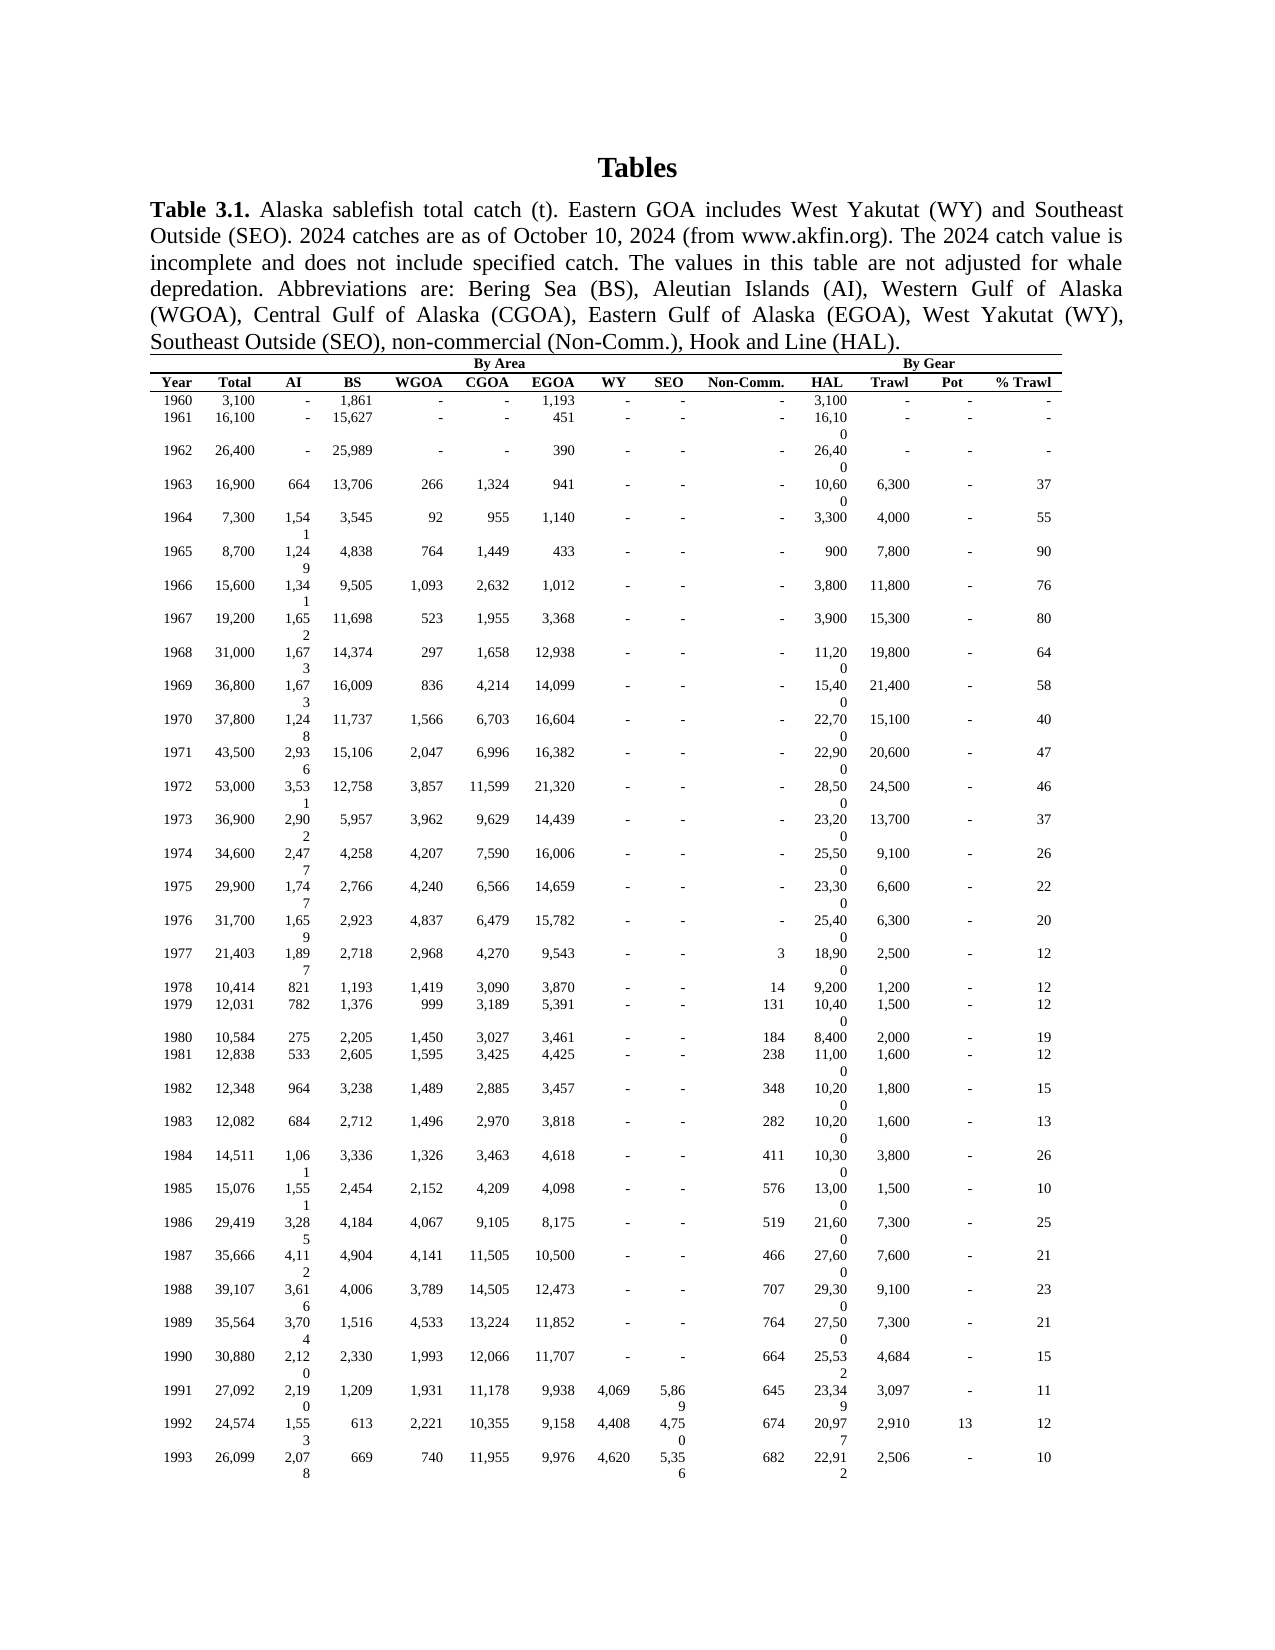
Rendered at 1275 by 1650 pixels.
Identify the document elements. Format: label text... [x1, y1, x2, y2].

table_cell - [586, 744, 641, 778]
table_header By Area [203, 355, 796, 372]
table_cell 3,800 [858, 1147, 921, 1180]
table_cell 999 [384, 996, 454, 1029]
table_cell 9,100 [858, 845, 921, 878]
table_cell 25,989 [321, 442, 384, 476]
table_cell - [586, 811, 641, 845]
table_cell 39,107 [203, 1281, 266, 1314]
table_cell 4,258 [321, 845, 384, 878]
table_cell 5,356 [641, 1449, 696, 1482]
table_cell 53,000 [203, 778, 266, 811]
table_cell 1975 [150, 878, 203, 912]
table_cell 28,500 [796, 778, 858, 811]
table_cell - [696, 543, 796, 576]
table_cell 955 [454, 509, 520, 543]
table_cell 707 [696, 1281, 796, 1314]
table_cell - [921, 1449, 983, 1482]
table_cell 64 [984, 644, 1062, 677]
table_cell 1,193 [321, 979, 384, 996]
table_cell AI [266, 374, 321, 391]
table_cell 1,861 [321, 392, 384, 409]
table_cell 15 [984, 1348, 1062, 1381]
table_cell 1,376 [321, 996, 384, 1029]
table_cell 1986 [150, 1214, 203, 1247]
table_cell 1989 [150, 1314, 203, 1348]
table_cell - [641, 979, 696, 996]
table_cell 11,852 [520, 1314, 586, 1348]
table_cell 6,996 [454, 744, 520, 778]
table_cell - [586, 912, 641, 945]
table_cell 4,620 [586, 1449, 641, 1482]
table_cell 1,659 [266, 912, 321, 945]
table_cell 1,012 [520, 576, 586, 610]
table_cell - [641, 711, 696, 744]
table_cell - [921, 442, 983, 476]
table_cell - [586, 1180, 641, 1214]
table_cell - [696, 409, 796, 442]
table_cell 782 [266, 996, 321, 1029]
table_cell - [586, 1080, 641, 1113]
table_cell 1987 [150, 1247, 203, 1281]
table_cell 2,454 [321, 1180, 384, 1214]
table_cell 12,838 [203, 1046, 266, 1079]
table_cell 1,800 [858, 1080, 921, 1113]
table_cell 2,000 [858, 1029, 921, 1046]
table_cell 3,461 [520, 1029, 586, 1046]
table_cell - [921, 1046, 983, 1079]
table_cell 14,659 [520, 878, 586, 912]
table_cell 4,209 [454, 1180, 520, 1214]
table_cell - [586, 1147, 641, 1180]
table_cell - [921, 1180, 983, 1214]
table_cell 4,618 [520, 1147, 586, 1180]
table_cell 1,595 [384, 1046, 454, 1079]
table_cell 1,673 [266, 644, 321, 677]
table_cell - [586, 610, 641, 643]
table_cell - [696, 476, 796, 509]
table_cell 25 [984, 1214, 1062, 1247]
table_cell 1,600 [858, 1113, 921, 1147]
table_cell 13,000 [796, 1180, 858, 1214]
table_cell 12,031 [203, 996, 266, 1029]
table_cell 76 [984, 576, 1062, 610]
table_cell - [921, 811, 983, 845]
table_cell - [641, 912, 696, 945]
table_cell 4,750 [641, 1415, 696, 1448]
table_cell 11,955 [454, 1449, 520, 1482]
table_cell 297 [384, 644, 454, 677]
table_cell - [586, 576, 641, 610]
table_cell 2,477 [266, 845, 321, 878]
table_cell 2,632 [454, 576, 520, 610]
table_cell - [586, 845, 641, 878]
table_cell - [858, 392, 921, 409]
table_cell 15,076 [203, 1180, 266, 1214]
table_cell 3,857 [384, 778, 454, 811]
table_cell 2,968 [384, 945, 454, 979]
table_cell - [921, 1247, 983, 1281]
table_cell 1972 [150, 778, 203, 811]
table_cell 14,439 [520, 811, 586, 845]
table_cell 2,152 [384, 1180, 454, 1214]
table_cell - [921, 1029, 983, 1046]
table_cell 2,500 [858, 945, 921, 979]
table_cell 1970 [150, 711, 203, 744]
table_cell - [586, 442, 641, 476]
table_cell 92 [384, 509, 454, 543]
table_cell 4,837 [384, 912, 454, 945]
table_cell 2,923 [321, 912, 384, 945]
table_cell 12 [984, 996, 1062, 1029]
table_cell 1,652 [266, 610, 321, 643]
table_cell 9,105 [454, 1214, 520, 1247]
table_cell 15,300 [858, 610, 921, 643]
table_cell - [984, 409, 1062, 442]
table_cell 6,300 [858, 912, 921, 945]
table_cell 1,248 [266, 711, 321, 744]
table_cell - [921, 1113, 983, 1147]
table_cell - [921, 1147, 983, 1180]
table_cell BS [321, 374, 384, 391]
table_cell 26,400 [796, 442, 858, 476]
table_cell Non-Comm. [696, 374, 796, 391]
table_cell 22,900 [796, 744, 858, 778]
table_cell 466 [696, 1247, 796, 1281]
table_cell - [696, 677, 796, 711]
table_cell 14,505 [454, 1281, 520, 1314]
table_cell WGOA [384, 374, 454, 391]
table_cell 1,489 [384, 1080, 454, 1113]
table_cell 6,479 [454, 912, 520, 945]
table_cell - [586, 1113, 641, 1147]
table_cell 12 [984, 945, 1062, 979]
table_cell - [641, 845, 696, 878]
table_cell 11,505 [454, 1247, 520, 1281]
table_cell - [921, 677, 983, 711]
table_cell 37 [984, 811, 1062, 845]
table_cell 18,900 [796, 945, 858, 979]
table_cell 55 [984, 509, 1062, 543]
table_cell 9,976 [520, 1449, 586, 1482]
table_cell % Trawl [984, 374, 1062, 391]
table_cell 16,604 [520, 711, 586, 744]
table_cell - [921, 778, 983, 811]
table_cell - [984, 392, 1062, 409]
table_cell 1969 [150, 677, 203, 711]
table_cell 27,600 [796, 1247, 858, 1281]
table_cell 1,341 [266, 576, 321, 610]
table_cell 16,009 [321, 677, 384, 711]
table_cell 1980 [150, 1029, 203, 1046]
table_cell - [921, 543, 983, 576]
table_cell 9,629 [454, 811, 520, 845]
table_cell 1,093 [384, 576, 454, 610]
table_cell 40 [984, 711, 1062, 744]
table_cell 5,869 [641, 1381, 696, 1415]
table_cell 7,300 [858, 1214, 921, 1247]
table_cell 10 [984, 1180, 1062, 1214]
table_cell 3,704 [266, 1314, 321, 1348]
table_cell 12 [984, 1415, 1062, 1448]
table_cell 46 [984, 778, 1062, 811]
table_cell 4,184 [321, 1214, 384, 1247]
table_cell 23,200 [796, 811, 858, 845]
table_cell 21 [984, 1314, 1062, 1348]
table_cell - [586, 1281, 641, 1314]
table_cell - [641, 644, 696, 677]
table_cell 282 [696, 1113, 796, 1147]
table_cell 2,506 [858, 1449, 921, 1482]
table_cell 1,326 [384, 1147, 454, 1180]
table_cell 1,566 [384, 711, 454, 744]
table_cell 1,140 [520, 509, 586, 543]
table_cell Trawl [858, 374, 921, 391]
table_cell - [641, 945, 696, 979]
table_cell 58 [984, 677, 1062, 711]
table_cell 20,977 [796, 1415, 858, 1448]
table_cell 4,067 [384, 1214, 454, 1247]
table_cell 10 [984, 1449, 1062, 1482]
table_cell 740 [384, 1449, 454, 1482]
table_cell - [641, 610, 696, 643]
table_cell - [641, 677, 696, 711]
table_cell 80 [984, 610, 1062, 643]
table_cell 16,382 [520, 744, 586, 778]
table_cell 3,368 [520, 610, 586, 643]
table_cell - [921, 1214, 983, 1247]
table_cell 1,516 [321, 1314, 384, 1348]
table_cell - [586, 644, 641, 677]
table_cell 266 [384, 476, 454, 509]
table_cell - [696, 878, 796, 912]
table_cell 19 [984, 1029, 1062, 1046]
table_cell - [586, 543, 641, 576]
table_cell - [696, 392, 796, 409]
table_cell 23 [984, 1281, 1062, 1314]
table_cell 3,818 [520, 1113, 586, 1147]
table_cell 4,069 [586, 1381, 641, 1415]
table_cell 13 [921, 1415, 983, 1448]
table_cell 15 [984, 1080, 1062, 1113]
table_cell - [696, 744, 796, 778]
table_cell 836 [384, 677, 454, 711]
table_cell 12 [984, 1046, 1062, 1079]
table_cell 4,112 [266, 1247, 321, 1281]
table_cell 964 [266, 1080, 321, 1113]
table_cell 1993 [150, 1449, 203, 1482]
table_cell - [921, 1348, 983, 1381]
table_cell - [921, 476, 983, 509]
table_cell 1965 [150, 543, 203, 576]
table_cell - [641, 442, 696, 476]
table_cell - [641, 1046, 696, 1079]
table_cell 47 [984, 744, 1062, 778]
table_cell 6,566 [454, 878, 520, 912]
table_cell 1,496 [384, 1113, 454, 1147]
table_cell - [921, 509, 983, 543]
table_cell 7,300 [203, 509, 266, 543]
table_cell 645 [696, 1381, 796, 1415]
table_cell 22 [984, 878, 1062, 912]
table_cell 35,666 [203, 1247, 266, 1281]
table_cell 15,400 [796, 677, 858, 711]
table_cell - [641, 1281, 696, 1314]
table_cell 10,584 [203, 1029, 266, 1046]
table_cell 19,800 [858, 644, 921, 677]
table_cell 275 [266, 1029, 321, 1046]
table_cell 1,897 [266, 945, 321, 979]
table_cell 15,600 [203, 576, 266, 610]
table_cell - [586, 1214, 641, 1247]
table_cell 2,120 [266, 1348, 321, 1381]
table_cell 4,000 [858, 509, 921, 543]
table_cell - [696, 912, 796, 945]
table_cell 12,758 [321, 778, 384, 811]
table_cell 4,006 [321, 1281, 384, 1314]
table_cell 10,500 [520, 1247, 586, 1281]
table_cell 348 [696, 1080, 796, 1113]
table_cell 35,564 [203, 1314, 266, 1348]
table_cell 14,099 [520, 677, 586, 711]
table_cell - [921, 945, 983, 979]
table_cell - [696, 644, 796, 677]
table_cell 2,047 [384, 744, 454, 778]
table_cell - [921, 996, 983, 1029]
table_cell - [384, 409, 454, 442]
table_cell 11,599 [454, 778, 520, 811]
table_cell 20 [984, 912, 1062, 945]
table_cell 1985 [150, 1180, 203, 1214]
table_cell 26 [984, 845, 1062, 878]
table_cell 29,419 [203, 1214, 266, 1247]
table_cell 15,782 [520, 912, 586, 945]
table_cell - [586, 677, 641, 711]
table_cell - [858, 409, 921, 442]
table_cell 43,500 [203, 744, 266, 778]
table_cell - [641, 1147, 696, 1180]
table_cell 1976 [150, 912, 203, 945]
table_cell 5,391 [520, 996, 586, 1029]
table_cell WY [586, 374, 641, 391]
table_cell 2,910 [858, 1415, 921, 1448]
table_cell 1977 [150, 945, 203, 979]
table_cell 23,300 [796, 878, 858, 912]
table_cell 21,320 [520, 778, 586, 811]
table_cell 14,374 [321, 644, 384, 677]
table_cell 13,224 [454, 1314, 520, 1348]
table_cell 900 [796, 543, 858, 576]
table_cell 1974 [150, 845, 203, 878]
table_cell 25,500 [796, 845, 858, 878]
table_cell 1960 [150, 392, 203, 409]
table_cell 31,000 [203, 644, 266, 677]
table_cell - [921, 1314, 983, 1348]
table_cell 4,214 [454, 677, 520, 711]
table_cell 433 [520, 543, 586, 576]
table_cell - [641, 476, 696, 509]
table_cell 10,200 [796, 1113, 858, 1147]
table_cell 10,200 [796, 1080, 858, 1113]
table_cell 12,066 [454, 1348, 520, 1381]
table_cell 8,700 [203, 543, 266, 576]
table_cell - [454, 442, 520, 476]
table_cell - [921, 610, 983, 643]
table_cell 764 [384, 543, 454, 576]
table_cell 1,200 [858, 979, 921, 996]
table_cell 22,700 [796, 711, 858, 744]
table_cell 14,511 [203, 1147, 266, 1180]
table_cell 1,249 [266, 543, 321, 576]
table_cell - [696, 778, 796, 811]
table_cell 29,300 [796, 1281, 858, 1314]
table_cell - [586, 778, 641, 811]
table_cell 238 [696, 1046, 796, 1079]
table_cell - [586, 509, 641, 543]
table_cell 8,175 [520, 1214, 586, 1247]
table_cell 15,106 [321, 744, 384, 778]
table_cell 411 [696, 1147, 796, 1180]
table_cell 664 [266, 476, 321, 509]
table_cell 26,400 [203, 442, 266, 476]
table_cell 1,673 [266, 677, 321, 711]
table_cell 9,200 [796, 979, 858, 996]
table_cell 1961 [150, 409, 203, 442]
table_cell 12 [984, 979, 1062, 996]
table_cell - [266, 442, 321, 476]
table_cell 1,500 [858, 996, 921, 1029]
table_cell 1,324 [454, 476, 520, 509]
table_cell 10,355 [454, 1415, 520, 1448]
table_cell - [696, 509, 796, 543]
table_cell 3,100 [203, 392, 266, 409]
table_cell 12,938 [520, 644, 586, 677]
table_cell Year [150, 374, 203, 391]
table_cell - [921, 409, 983, 442]
table_cell 15,627 [321, 409, 384, 442]
table_cell - [696, 610, 796, 643]
table_cell 7,590 [454, 845, 520, 878]
table_cell - [921, 845, 983, 878]
table_cell - [586, 1247, 641, 1281]
table_cell - [586, 878, 641, 912]
table_cell 11,178 [454, 1381, 520, 1415]
table_cell - [696, 845, 796, 878]
table_cell - [641, 1247, 696, 1281]
table_cell - [641, 409, 696, 442]
table_cell 20,600 [858, 744, 921, 778]
table_cell 10,300 [796, 1147, 858, 1180]
table_cell 1988 [150, 1281, 203, 1314]
table_cell 4,684 [858, 1348, 921, 1381]
table_cell 1963 [150, 476, 203, 509]
table_cell 4,141 [384, 1247, 454, 1281]
table_cell 27,500 [796, 1314, 858, 1348]
table_cell 1983 [150, 1113, 203, 1147]
table_cell 1990 [150, 1348, 203, 1381]
table_cell 3,962 [384, 811, 454, 845]
table_cell 37 [984, 476, 1062, 509]
table_cell - [921, 744, 983, 778]
table_cell 16,100 [796, 409, 858, 442]
table_cell - [921, 1281, 983, 1314]
table_cell 29,900 [203, 878, 266, 912]
table_cell 684 [266, 1113, 321, 1147]
table_cell - [384, 442, 454, 476]
table_cell 3,189 [454, 996, 520, 1029]
table_cell 1,419 [384, 979, 454, 996]
table_cell 5,957 [321, 811, 384, 845]
table_cell 523 [384, 610, 454, 643]
table_cell 3,870 [520, 979, 586, 996]
table_cell - [696, 711, 796, 744]
table_cell 1,061 [266, 1147, 321, 1180]
table_cell 14 [696, 979, 796, 996]
table_cell 12,082 [203, 1113, 266, 1147]
table_cell 1,553 [266, 1415, 321, 1448]
table_cell 36,900 [203, 811, 266, 845]
table_cell 16,006 [520, 845, 586, 878]
table_cell 21 [984, 1247, 1062, 1281]
table_cell 7,800 [858, 543, 921, 576]
table_cell 9,505 [321, 576, 384, 610]
table_cell - [641, 1314, 696, 1348]
table_cell - [641, 1080, 696, 1113]
table_cell 36,800 [203, 677, 266, 711]
text Tables [150, 150, 1125, 183]
table_cell - [586, 409, 641, 442]
table_cell 11,800 [858, 576, 921, 610]
table_header [150, 355, 203, 372]
table_cell 24,574 [203, 1415, 266, 1448]
table_cell 16,900 [203, 476, 266, 509]
table_cell 1962 [150, 442, 203, 476]
table_cell 13,706 [321, 476, 384, 509]
table_cell Total [203, 374, 266, 391]
table_cell - [586, 945, 641, 979]
table_cell 27,092 [203, 1381, 266, 1415]
table_cell 1981 [150, 1046, 203, 1079]
table_cell 2,902 [266, 811, 321, 845]
table_cell - [696, 811, 796, 845]
table_cell 1964 [150, 509, 203, 543]
table_cell 19,200 [203, 610, 266, 643]
table_cell 21,403 [203, 945, 266, 979]
table_cell 13 [984, 1113, 1062, 1147]
table_cell 6,703 [454, 711, 520, 744]
table_cell 12,348 [203, 1080, 266, 1113]
table_cell 4,098 [520, 1180, 586, 1214]
table_cell 1979 [150, 996, 203, 1029]
table_cell - [641, 1029, 696, 1046]
table_cell 4,533 [384, 1314, 454, 1348]
table_cell 2,605 [321, 1046, 384, 1079]
table_cell - [921, 1381, 983, 1415]
table_cell 9,543 [520, 945, 586, 979]
table_cell - [586, 996, 641, 1029]
table_cell - [921, 979, 983, 996]
table_cell - [586, 476, 641, 509]
table_cell 2,221 [384, 1415, 454, 1448]
table_cell 2,190 [266, 1381, 321, 1415]
table_cell 533 [266, 1046, 321, 1079]
table_cell 2,718 [321, 945, 384, 979]
table_cell - [641, 1113, 696, 1147]
table_cell 3,463 [454, 1147, 520, 1180]
table_cell 1,955 [454, 610, 520, 643]
table_cell 7,300 [858, 1314, 921, 1348]
table_cell 2,970 [454, 1113, 520, 1147]
table_cell - [921, 1080, 983, 1113]
table_cell 613 [321, 1415, 384, 1448]
table_cell 9,938 [520, 1381, 586, 1415]
table_cell 1984 [150, 1147, 203, 1180]
table_cell 10,414 [203, 979, 266, 996]
table_cell 1,551 [266, 1180, 321, 1214]
table_cell - [641, 1180, 696, 1214]
table_cell - [921, 644, 983, 677]
table_cell 451 [520, 409, 586, 442]
table_cell 22,912 [796, 1449, 858, 1482]
table_cell 1967 [150, 610, 203, 643]
table_cell 1,600 [858, 1046, 921, 1079]
table_cell - [641, 778, 696, 811]
table_cell - [586, 711, 641, 744]
table_cell - [921, 912, 983, 945]
table_cell - [696, 576, 796, 610]
table_cell - [921, 576, 983, 610]
table_cell - [858, 442, 921, 476]
table_cell - [454, 409, 520, 442]
table_cell 3,531 [266, 778, 321, 811]
table_cell - [586, 979, 641, 996]
table_cell 3,457 [520, 1080, 586, 1113]
table_cell Pot [921, 374, 983, 391]
table_cell 4,904 [321, 1247, 384, 1281]
table_cell 3 [696, 945, 796, 979]
table_cell - [266, 409, 321, 442]
table_cell 1,193 [520, 392, 586, 409]
table_cell - [641, 811, 696, 845]
table_cell 3,900 [796, 610, 858, 643]
table_cell - [921, 711, 983, 744]
table_cell 669 [321, 1449, 384, 1482]
table_cell 3,336 [321, 1147, 384, 1180]
table_cell 7,600 [858, 1247, 921, 1281]
table_cell HAL [796, 374, 858, 391]
table_cell - [586, 392, 641, 409]
table_cell 674 [696, 1415, 796, 1448]
table_cell 11,737 [321, 711, 384, 744]
table_cell 3,238 [321, 1080, 384, 1113]
table_header By Gear [796, 355, 1062, 372]
table_cell 1971 [150, 744, 203, 778]
table_cell 1991 [150, 1381, 203, 1415]
table_cell 15,100 [858, 711, 921, 744]
table_cell 1,449 [454, 543, 520, 576]
table_cell 519 [696, 1214, 796, 1247]
table_cell 11,200 [796, 644, 858, 677]
table_cell 4,408 [586, 1415, 641, 1448]
table_cell 26 [984, 1147, 1062, 1180]
table_cell 3,097 [858, 1381, 921, 1415]
table_cell - [641, 392, 696, 409]
table_cell 3,300 [796, 509, 858, 543]
table_cell - [641, 1214, 696, 1247]
table_cell 3,285 [266, 1214, 321, 1247]
table_cell 9,158 [520, 1415, 586, 1448]
table_cell 11,698 [321, 610, 384, 643]
table_cell 664 [696, 1348, 796, 1381]
table_cell - [921, 392, 983, 409]
table_cell 26,099 [203, 1449, 266, 1482]
table_cell 12,473 [520, 1281, 586, 1314]
table_cell - [641, 744, 696, 778]
table_cell EGOA [520, 374, 586, 391]
table_cell CGOA [454, 374, 520, 391]
table_cell 25,532 [796, 1348, 858, 1381]
table_cell - [921, 878, 983, 912]
table_cell 1,541 [266, 509, 321, 543]
table_cell 23,349 [796, 1381, 858, 1415]
table_cell 11,707 [520, 1348, 586, 1381]
table_cell 1966 [150, 576, 203, 610]
table_cell 1,993 [384, 1348, 454, 1381]
table_cell 1978 [150, 979, 203, 996]
table_cell 2,936 [266, 744, 321, 778]
table_cell 1,747 [266, 878, 321, 912]
table_cell - [586, 1029, 641, 1046]
table_cell 4,838 [321, 543, 384, 576]
table_cell - [586, 1046, 641, 1079]
table_cell 21,400 [858, 677, 921, 711]
table_cell 941 [520, 476, 586, 509]
table_cell - [586, 1314, 641, 1348]
table_cell 24,500 [858, 778, 921, 811]
table_cell 90 [984, 543, 1062, 576]
table_cell 2,712 [321, 1113, 384, 1147]
table_cell SEO [641, 374, 696, 391]
table_cell 1,500 [858, 1180, 921, 1214]
table_cell 1982 [150, 1080, 203, 1113]
table_cell 3,090 [454, 979, 520, 996]
table_cell 821 [266, 979, 321, 996]
table_cell 10,400 [796, 996, 858, 1029]
table_cell 37,800 [203, 711, 266, 744]
table_cell 8,400 [796, 1029, 858, 1046]
table_cell 30,880 [203, 1348, 266, 1381]
table_cell 1,931 [384, 1381, 454, 1415]
table_cell 2,885 [454, 1080, 520, 1113]
table_cell 576 [696, 1180, 796, 1214]
table_cell - [641, 1348, 696, 1381]
table_cell - [641, 996, 696, 1029]
table_cell 13,700 [858, 811, 921, 845]
table_cell 1,450 [384, 1029, 454, 1046]
table_cell 1992 [150, 1415, 203, 1448]
table_cell 131 [696, 996, 796, 1029]
table_cell 3,100 [796, 392, 858, 409]
table_cell 2,330 [321, 1348, 384, 1381]
table_cell 2,205 [321, 1029, 384, 1046]
table_cell 4,240 [384, 878, 454, 912]
table_cell 3,800 [796, 576, 858, 610]
table_cell 16,100 [203, 409, 266, 442]
table_cell 390 [520, 442, 586, 476]
table_cell - [641, 543, 696, 576]
table_cell 6,300 [858, 476, 921, 509]
table_cell 2,078 [266, 1449, 321, 1482]
table_cell 3,425 [454, 1046, 520, 1079]
table_cell - [641, 509, 696, 543]
table_cell 682 [696, 1449, 796, 1482]
table_cell 34,600 [203, 845, 266, 878]
table_cell 3,545 [321, 509, 384, 543]
table_cell - [641, 576, 696, 610]
table_cell 21,600 [796, 1214, 858, 1247]
table_cell 4,270 [454, 945, 520, 979]
table_cell 1968 [150, 644, 203, 677]
table_cell 4,207 [384, 845, 454, 878]
table_cell 2,766 [321, 878, 384, 912]
table_cell - [641, 878, 696, 912]
table_cell - [696, 442, 796, 476]
table_cell - [266, 392, 321, 409]
table_cell 11,000 [796, 1046, 858, 1079]
table_cell 1,658 [454, 644, 520, 677]
table_cell 184 [696, 1029, 796, 1046]
table_cell 3,616 [266, 1281, 321, 1314]
table_cell 764 [696, 1314, 796, 1348]
table_cell 25,400 [796, 912, 858, 945]
table_cell 3,027 [454, 1029, 520, 1046]
table_cell 3,789 [384, 1281, 454, 1314]
table_cell - [454, 392, 520, 409]
table_cell - [586, 1348, 641, 1381]
table_cell 10,600 [796, 476, 858, 509]
table_cell 11 [984, 1381, 1062, 1415]
table_cell 31,700 [203, 912, 266, 945]
table_cell 4,425 [520, 1046, 586, 1079]
table_cell 1973 [150, 811, 203, 845]
table_cell - [984, 442, 1062, 476]
table_cell 1,209 [321, 1381, 384, 1415]
text Table 3.1. Alaska sablefish total catch (t). Eastern GOA includes West Yakutat (WY) and Southeast Outside (SEO). 2024 catches are as of October 10, 2024 (from www.akfin.org). The 2024 catch value is incomplete and does not include specified catch. The values in this table are not adjusted for whale depredation. Abbreviations are: Bering Sea (BS), Aleutian Islands (AI), Western Gulf of Alaska (WGOA), Central Gulf of Alaska (CGOA), Eastern Gulf of Alaska (EGOA), West Yakutat (WY), Southeast Outside (SEO), non-commercial (Non-Comm.), Hook and Line (HAL). [150, 196, 1125, 354]
table_cell - [384, 392, 454, 409]
table_cell 9,100 [858, 1281, 921, 1314]
table_cell 6,600 [858, 878, 921, 912]
